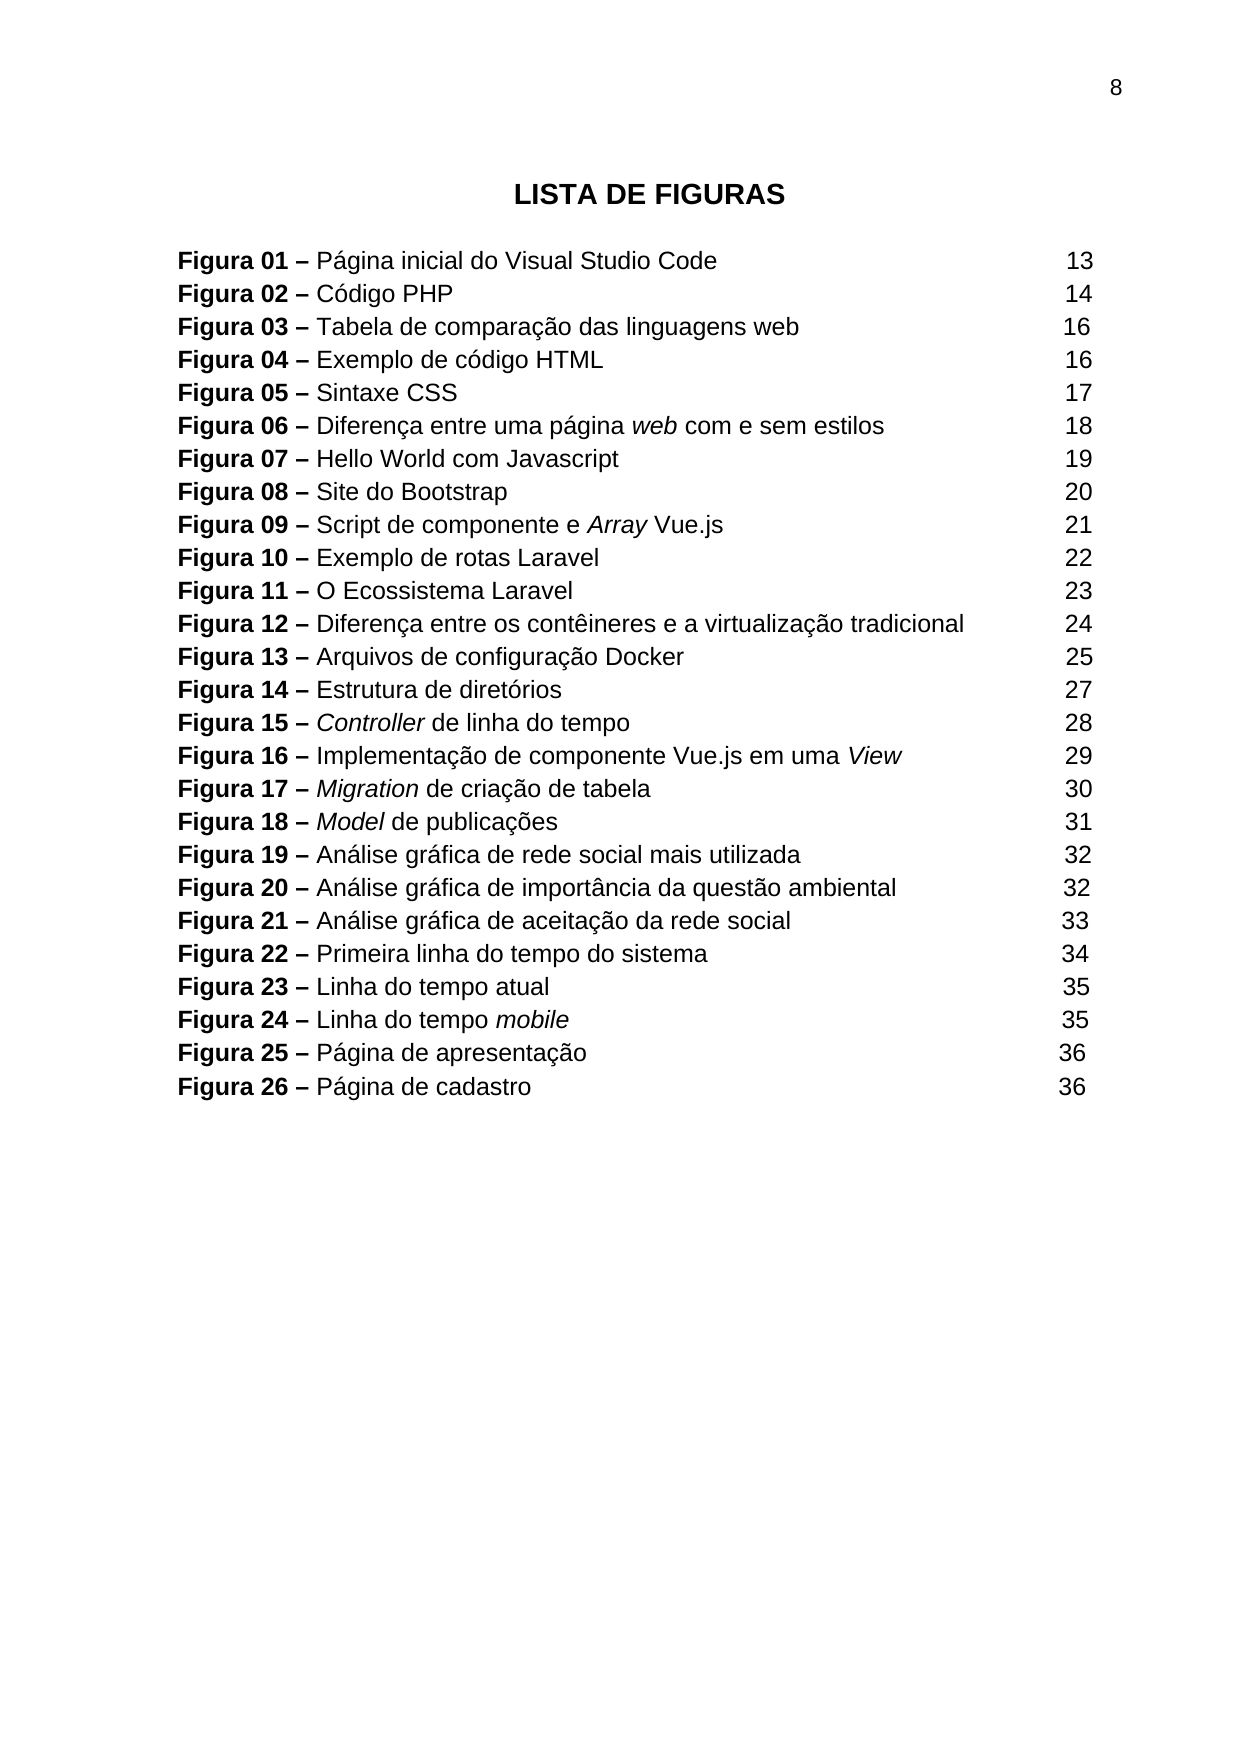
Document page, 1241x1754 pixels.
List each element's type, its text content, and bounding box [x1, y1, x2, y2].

text Figura 21 – Análise gráfica de aceitação da rede social 33 [177, 906, 1122, 935]
text Figura 19 – Análise gráfica de rede social mais utilizada 32 [177, 840, 1122, 869]
text Figura 06 – Diferença entre uma página web com e sem estilos 18 [177, 411, 1122, 440]
text Figura 10 – Exemplo de rotas Laravel 22 [177, 543, 1122, 572]
text Figura 15 – Controller de linha do tempo 28 [177, 708, 1122, 737]
text Figura 13 – Arquivos de configuração Docker 25 [177, 642, 1122, 671]
text LISTA DE FIGURAS [177, 177, 1122, 211]
text Figura 24 – Linha do tempo mobile 35 [177, 1005, 1122, 1034]
text Figura 22 – Primeira linha do tempo do sistema 34 [177, 939, 1122, 968]
text Figura 07 – Hello World com Javascript 19 [177, 444, 1122, 473]
text Figura 25 – Página de apresentação 36 [177, 1038, 1122, 1067]
text Figura 11 – O Ecossistema Laravel 23 [177, 576, 1122, 605]
text Figura 02 – Código PHP 14 [177, 279, 1122, 308]
text Figura 08 – Site do Bootstrap 20 [177, 477, 1122, 506]
text Figura 18 – Model de publicações 31 [177, 807, 1122, 836]
text Figura 14 – Estrutura de diretórios 27 [177, 675, 1122, 704]
text Figura 03 – Tabela de comparação das linguagens web 16 [177, 312, 1122, 341]
text Figura 20 – Análise gráfica de importância da questão ambiental 32 [177, 873, 1122, 902]
text Figura 12 – Diferença entre os contêineres e a virtualização tradicional 24 [177, 609, 1122, 638]
text Figura 04 – Exemplo de código HTML 16 [177, 345, 1122, 374]
text Figura 09 – Script de componente e Array Vue.js 21 [177, 510, 1122, 539]
text Figura 05 – Sintaxe CSS 17 [177, 378, 1122, 407]
text Figura 26 – Página de cadastro 36 [177, 1071, 1122, 1100]
text Figura 17 – Migration de criação de tabela 30 [177, 774, 1122, 803]
text Figura 16 – Implementação de componente Vue.js em uma View 29 [177, 741, 1122, 770]
text Figura 01 – Página inicial do Visual Studio Code 13 [177, 246, 1122, 275]
text Figura 23 – Linha do tempo atual 35 [177, 972, 1122, 1001]
